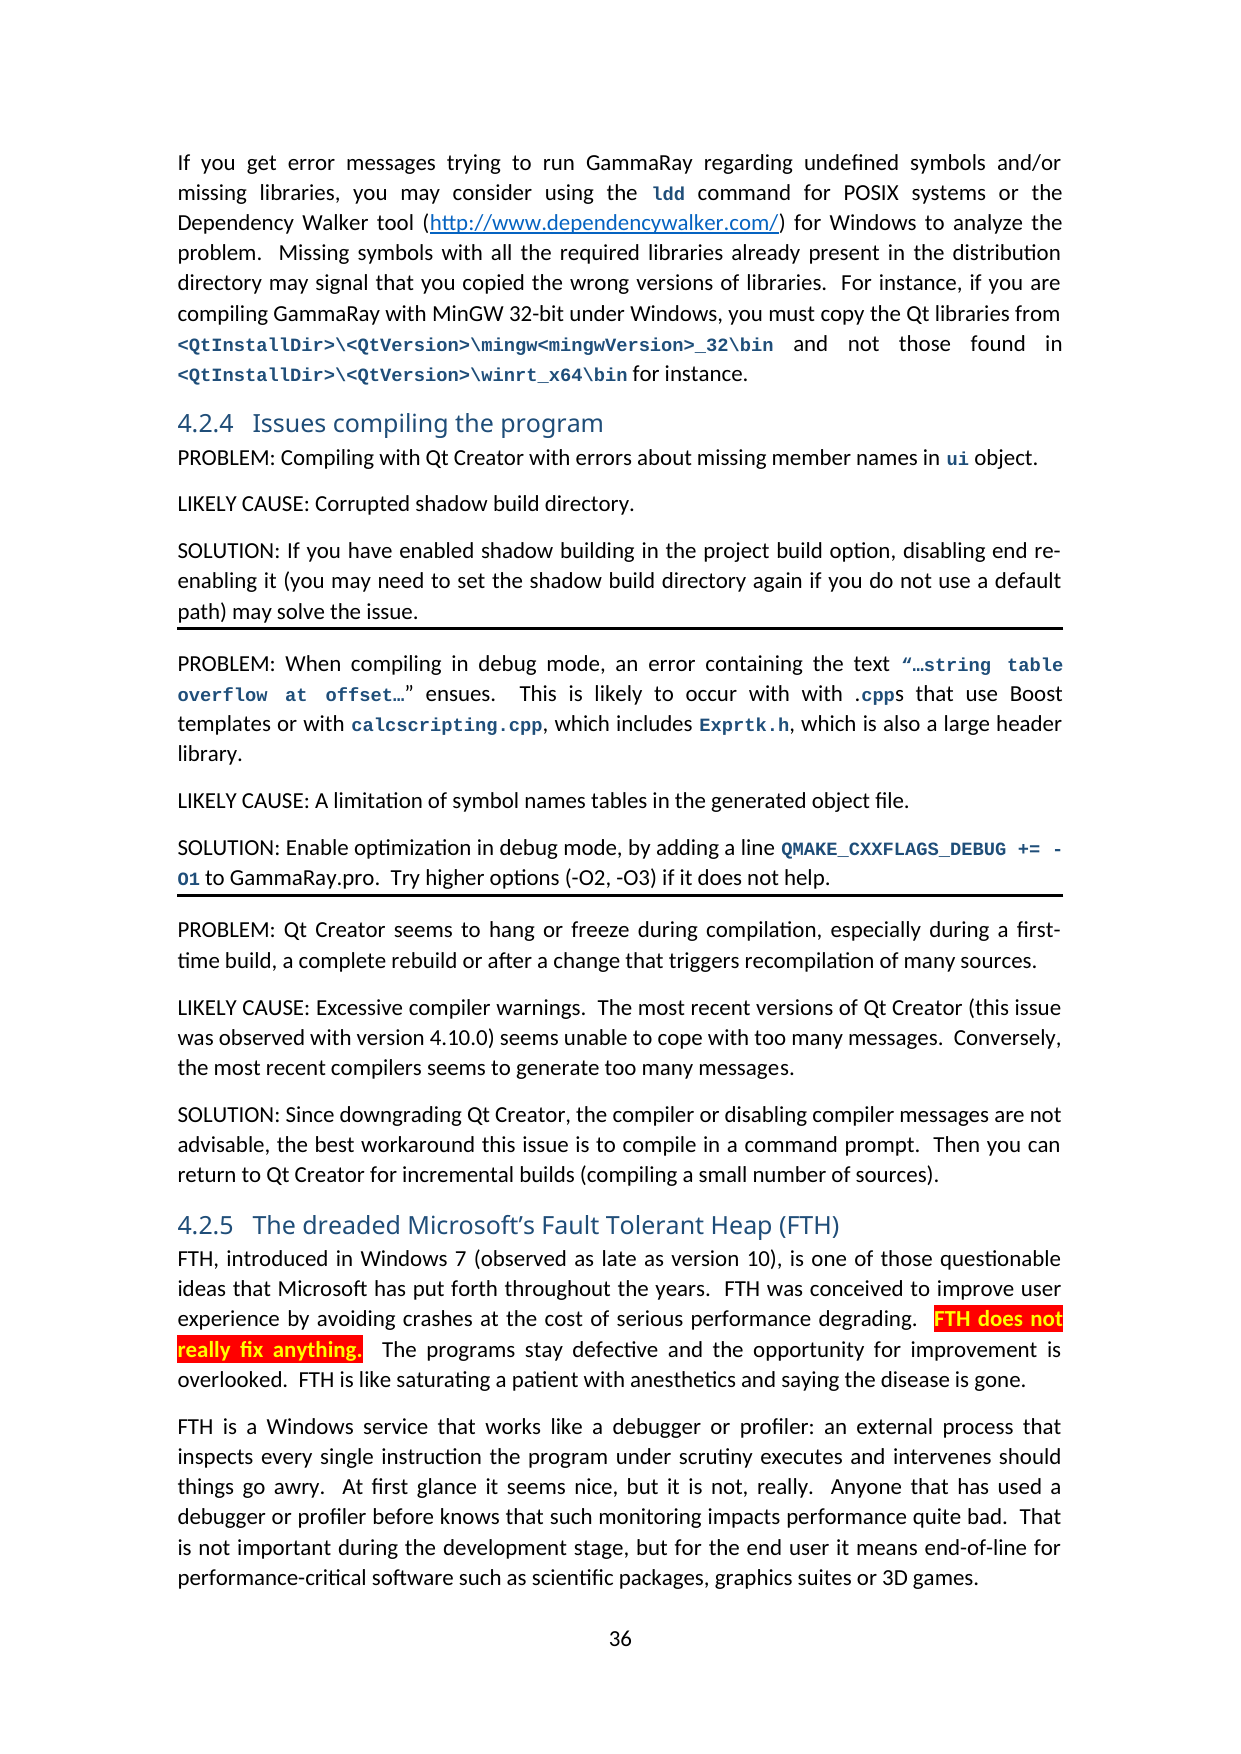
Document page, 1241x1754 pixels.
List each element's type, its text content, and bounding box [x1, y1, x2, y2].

text LIKELY CAUSE: A limitation of symbol names tables in the generated object file. [177, 786, 1063, 814]
subtitle The dreaded Microsoft’s Fault Tolerant Heap (FTH) [177, 1207, 1063, 1241]
text PROBLEM: When compiling in debug mode, an error containing the text “…string table overflow at offset…” ensues. This is likely to occur with with .cpps that use Boost templates or with calcscripting.cpp, which includes Exprtk.h, which is also a large header library. [177, 649, 1063, 768]
text PROBLEM: Compiling with Qt Creator with errors about missing member names in ui object. [177, 443, 1063, 471]
text SOLUTION: Enable optimization in debug mode, by adding a line QMAKE_CXXFLAGS_DEBUG += -O1 to GammaRay.pro. Try higher options (-O2, -O3) if it does not help. [177, 833, 1063, 894]
text SOLUTION: If you have enabled shadow building in the project build option, disabling end re-enabling it (you may need to set the shadow build directory again if you do not use a default path) may solve the issue. [177, 536, 1063, 627]
text SOLUTION: Since downgrading Qt Creator, the compiler or disabling compiler messages are not advisable, the best workaround this issue is to compile in a command prompt. Then you can return to Qt Creator for incremental builds (compiling a small number of sources). [177, 1100, 1063, 1188]
subtitle Issues compiling the program [177, 406, 1063, 440]
text LIKELY CAUSE: Excessive compiler warnings. The most recent versions of Qt Creator (this issue was observed with version 4.10.0) seems unable to cope with too many messages. Conversely, the most recent compilers seems to generate too many messages. [177, 993, 1063, 1081]
text FTH is a Windows service that works like a debugger or profiler: an external process that inspects every single instruction the program under scrutiny executes and intervenes should things go awry. At first glance it seems nice, but it is not, really. Anyone that has used a debugger or profiler before knows that such monitoring impacts performance quite bad. That is not important during the development stage, but for the end user it means end-of-line for performance-critical software such as scientific packages, graphics suites or 3D games. [177, 1412, 1063, 1591]
text FTH, introduced in Windows 7 (observed as late as version 10), is one of those questionable ideas that Microsoft has put forth throughout the years. FTH was conceived to improve user experience by avoiding crashes at the cost of serious performance degrading. FTH does not really fix anything. The programs stay defective and the opportunity for improvement is overlooked. FTH is like saturating a patient with anesthetics and saying the disease is gone. [177, 1244, 1063, 1393]
text If you get error messages trying to run GammaRay regarding undefined symbols and/or missing libraries, you may consider using the ldd command for POSIX systems or the Dependency Walker tool (http://www.dependencywalker.com/) for Windows to analyze the problem. Missing symbols with all the required libraries already present in the distribution directory may signal that you copied the wrong versions of libraries. For instance, if you are compiling GammaRay with MinGW 32-bit under Windows, you must copy the Qt libraries from <QtInstallDir>\<QtVersion>\mingw<mingwVersion>_32\bin and not those found in <QtInstallDir>\<QtVersion>\winrt_x64\bin for instance. [177, 148, 1063, 387]
text PROBLEM: Qt Creator seems to hang or freeze during compilation, especially during a first-time build, a complete rebuild or after a change that triggers recompilation of many sources. [177, 916, 1063, 974]
text LIKELY CAUSE: Corrupted shadow build directory. [177, 489, 1063, 518]
